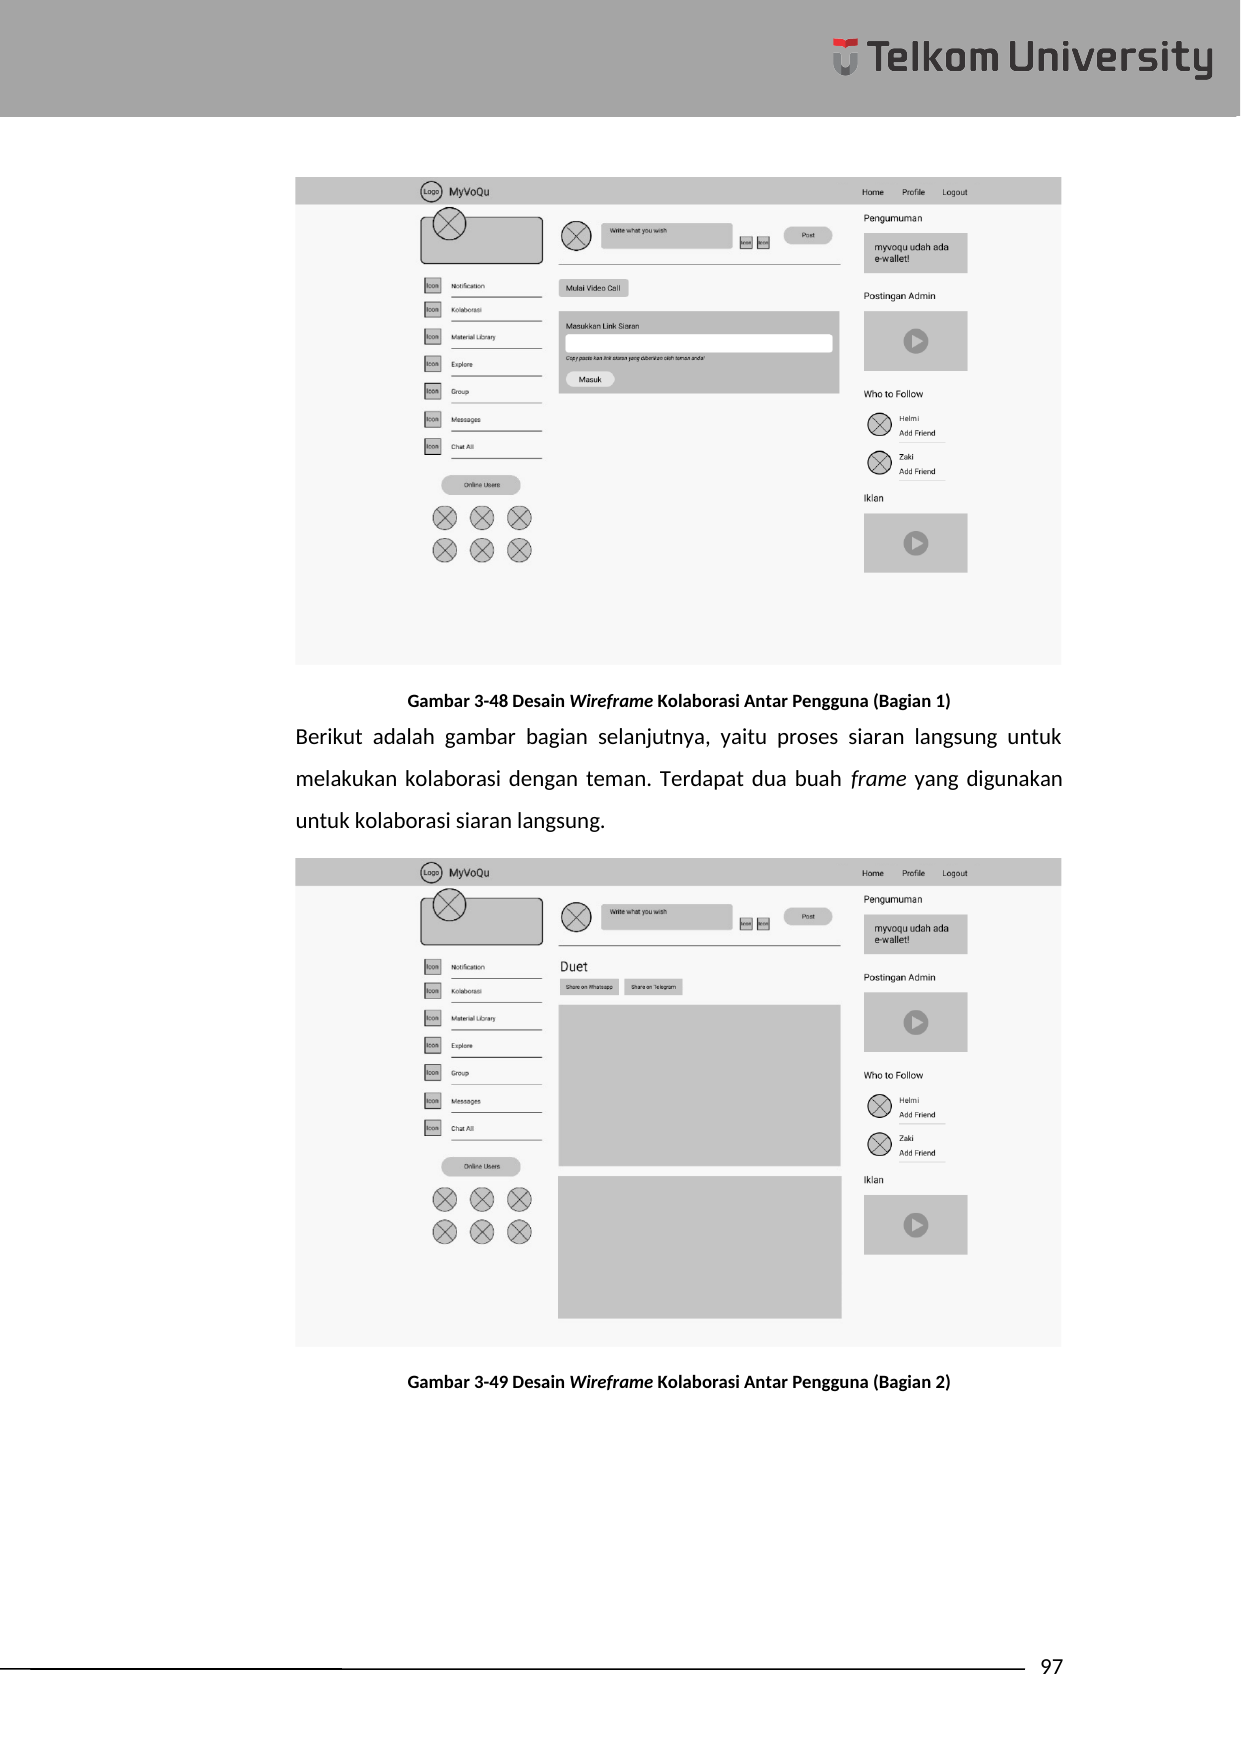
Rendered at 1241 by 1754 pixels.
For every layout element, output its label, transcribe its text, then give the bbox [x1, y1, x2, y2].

text Berikut adalah gambar bagian selanjutnya, yaitu proses siaran langsung untuk melakukan kolaborasi dengan teman. Terdapat dua buah frame yang digunakan untuk kolaborasi siaran langsung. [295, 722, 1063, 834]
picture [295, 858, 1062, 1347]
picture [295, 177, 1062, 665]
picture [833, 38, 1213, 80]
